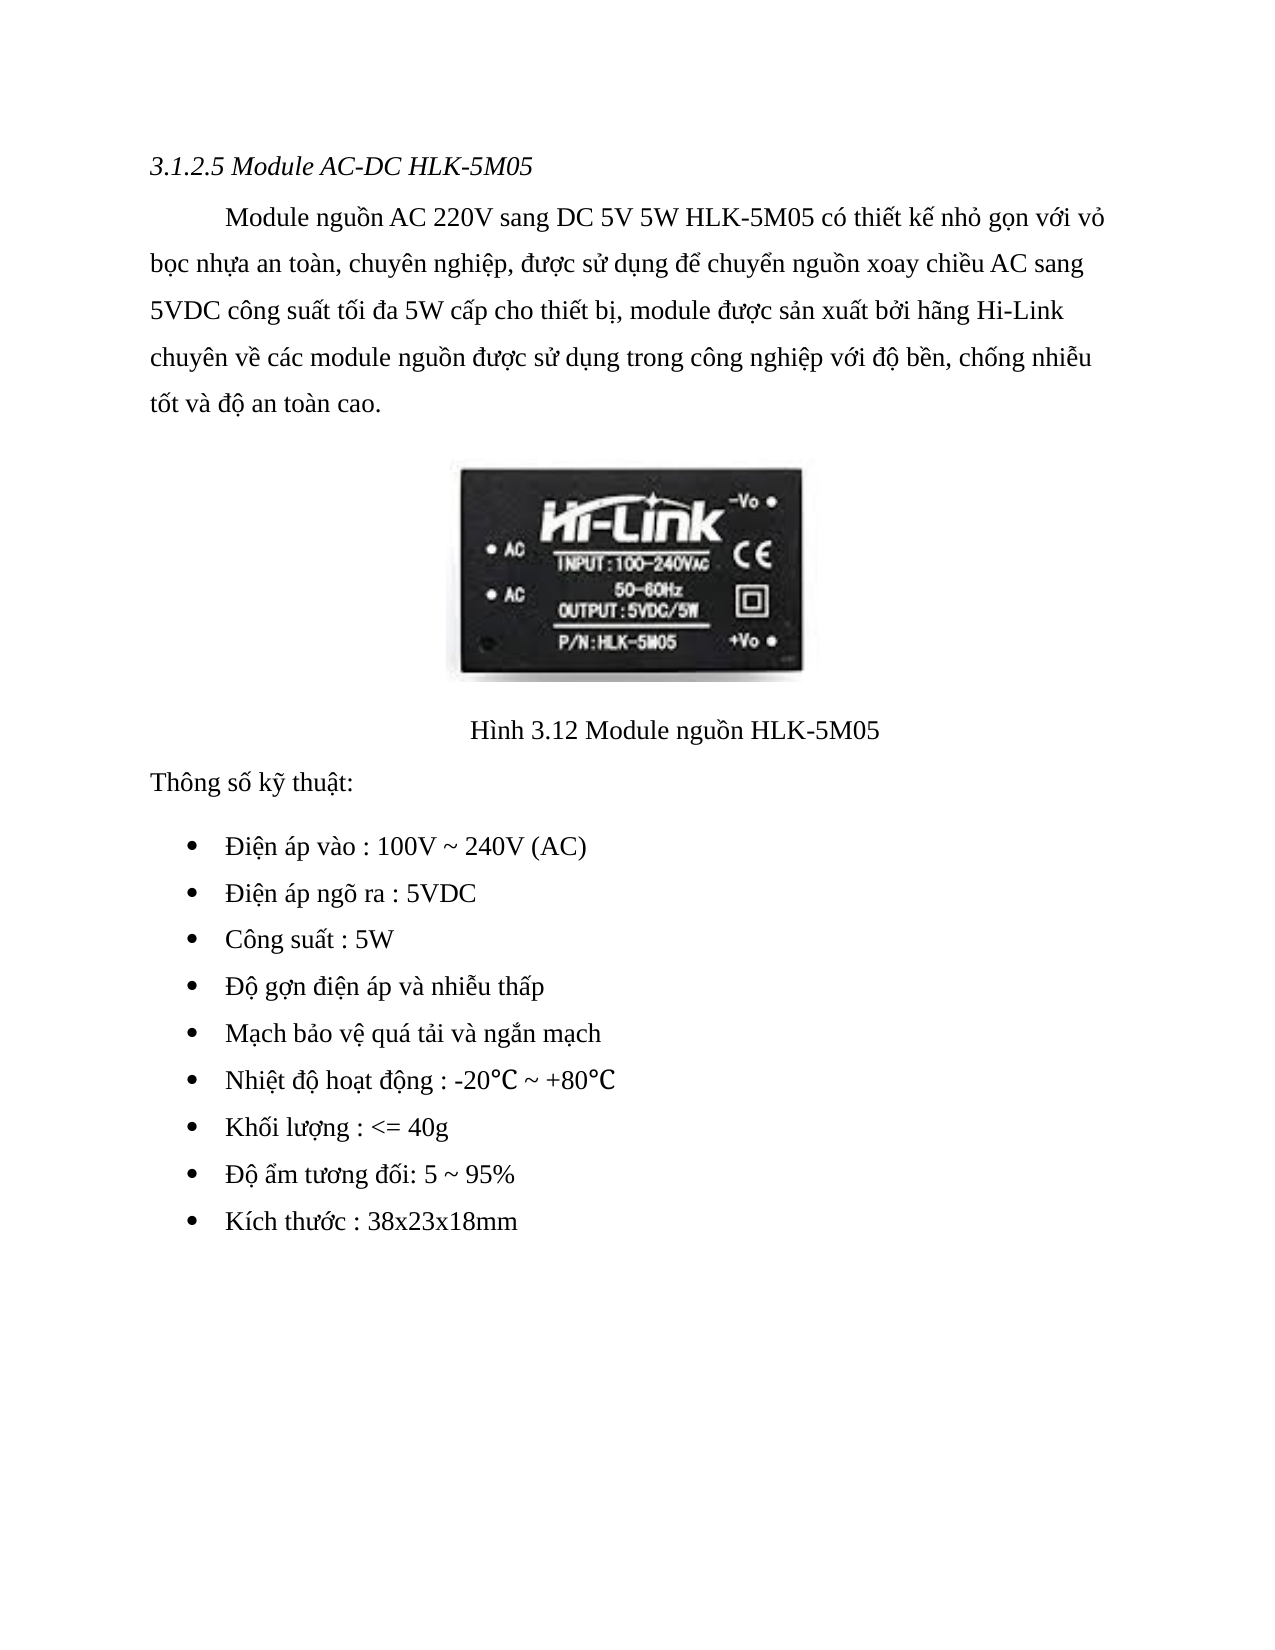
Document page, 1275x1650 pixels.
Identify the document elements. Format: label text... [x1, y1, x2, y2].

text Hình 3.12 Module nguồn HLK-5M05 [150, 714, 1125, 745]
list Độ gợn điện áp và nhiễu thấp [187, 971, 1125, 1002]
list Độ ẩm tương đối: 5 ~ 95% [187, 1158, 1125, 1189]
list Mạch bảo vệ quá tải và ngắn mạch [187, 1017, 1125, 1049]
subtitle 3.1.2.5 Module AC-DC HLK-5M05 [150, 150, 1125, 181]
list Công suất : 5W [187, 924, 1125, 955]
picture [445, 450, 830, 682]
text Thông số kỹ thuật: [150, 767, 1125, 798]
text Module nguồn AC 220V sang DC 5V 5W HLK-5M05 có thiết kế nhỏ gọn với vỏ bọc nhựa an toàn, chuyên nghiệp, được sử dụng để chuyển nguồn xoay chiều AC sang 5VDC công suất tối đa 5W cấp cho thiết bị, module được sản xuất bởi hãng Hi-Link chuyên về các module nguồn được sử dụng trong công nghiệp với độ bền, chống nhiễu tốt và độ an toàn cao. [150, 201, 1125, 419]
list Điện áp ngõ ra : 5VDC [187, 877, 1125, 908]
list Nhiệt độ hoạt động : -20℃ ~ +80℃ [187, 1064, 1125, 1096]
list Khối lượng : <= 40g [187, 1111, 1125, 1142]
list Điện áp vào : 100V ~ 240V (AC) [187, 830, 1125, 861]
list Kích thước : 38x23x18mm [187, 1205, 1125, 1236]
